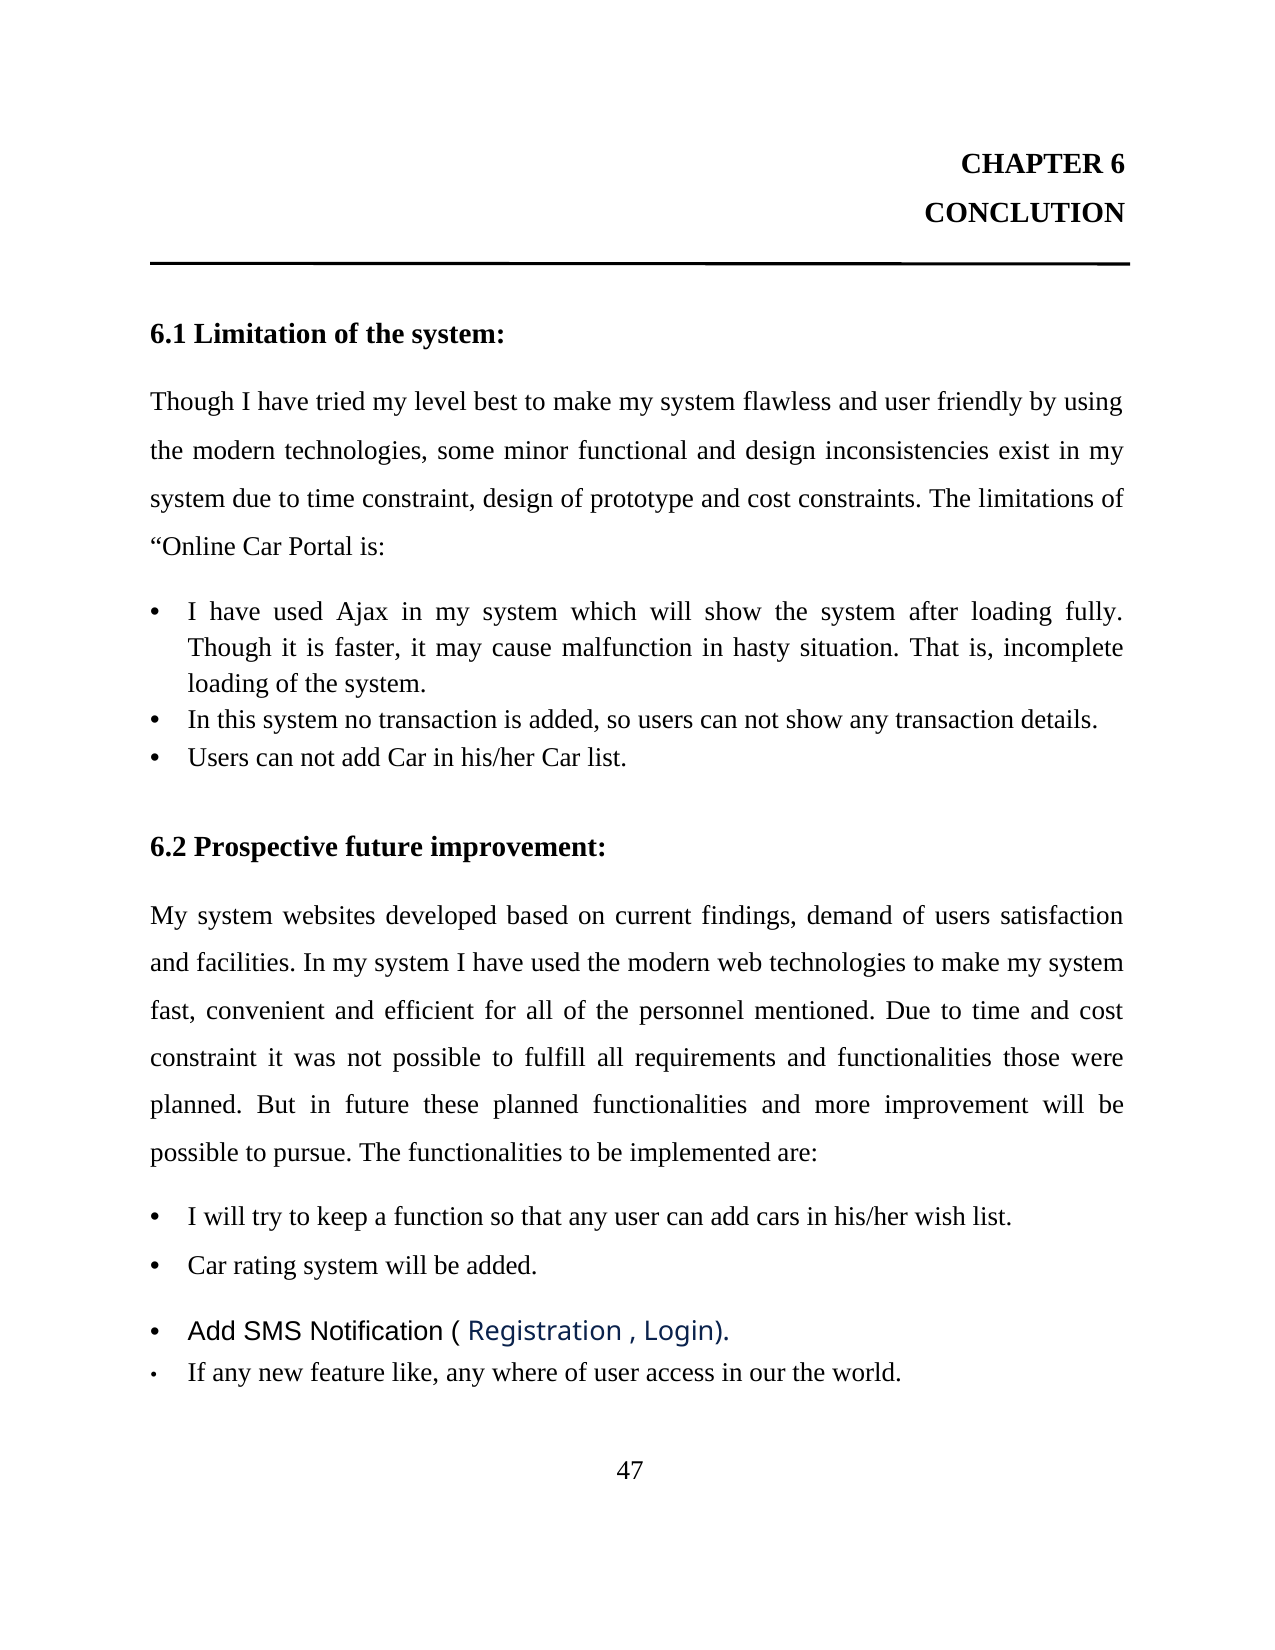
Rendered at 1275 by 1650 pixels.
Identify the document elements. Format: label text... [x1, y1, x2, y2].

text 6.2 Prospective future improvement: [150, 829, 1125, 862]
text Though I have tried my level best to make my system flawless and user friendly by using the modern technologies, some minor functional and design inconsistencies exist in my system due to time constraint, design of prototype and cost constraints. The limitations of “Online Car Portal is: [150, 386, 1125, 561]
list In this system no transaction is added, so users can not show any transaction details. [150, 703, 1125, 734]
text CHAPTER 6 [150, 146, 1125, 180]
text My system websites developed based on current findings, demand of users satisfaction and facilities. In my system I have used the modern web technologies to make my system fast, convenient and efficient for all of the personnel mentioned. Due to time and cost constraint it was not possible to fulfill all requirements and functionalities those were planned. But in future these planned functionalities and more improvement will be possible to pursue. The functionalities to be implemented are: [150, 899, 1125, 1167]
list If any new feature like, any where of user access in our the world. [150, 1365, 1125, 1386]
list Add SMS Notification ( Registration , Login). [150, 1311, 1125, 1348]
list I will try to keep a function so that any user can add cars in his/her wish list. [150, 1200, 1125, 1231]
text 6.1 Limitation of the system: [150, 316, 1125, 349]
list Car rating system will be added. [150, 1249, 1125, 1280]
text CONCLUTION [150, 195, 1125, 229]
list Users can not add Car in his/her Car list. [150, 741, 1125, 772]
list I have used Ajax in my system which will show the system after loading fully. Though it is faster, it may cause malfunction in hasty situation. That is, incomplete loading of the system. [150, 595, 1125, 698]
